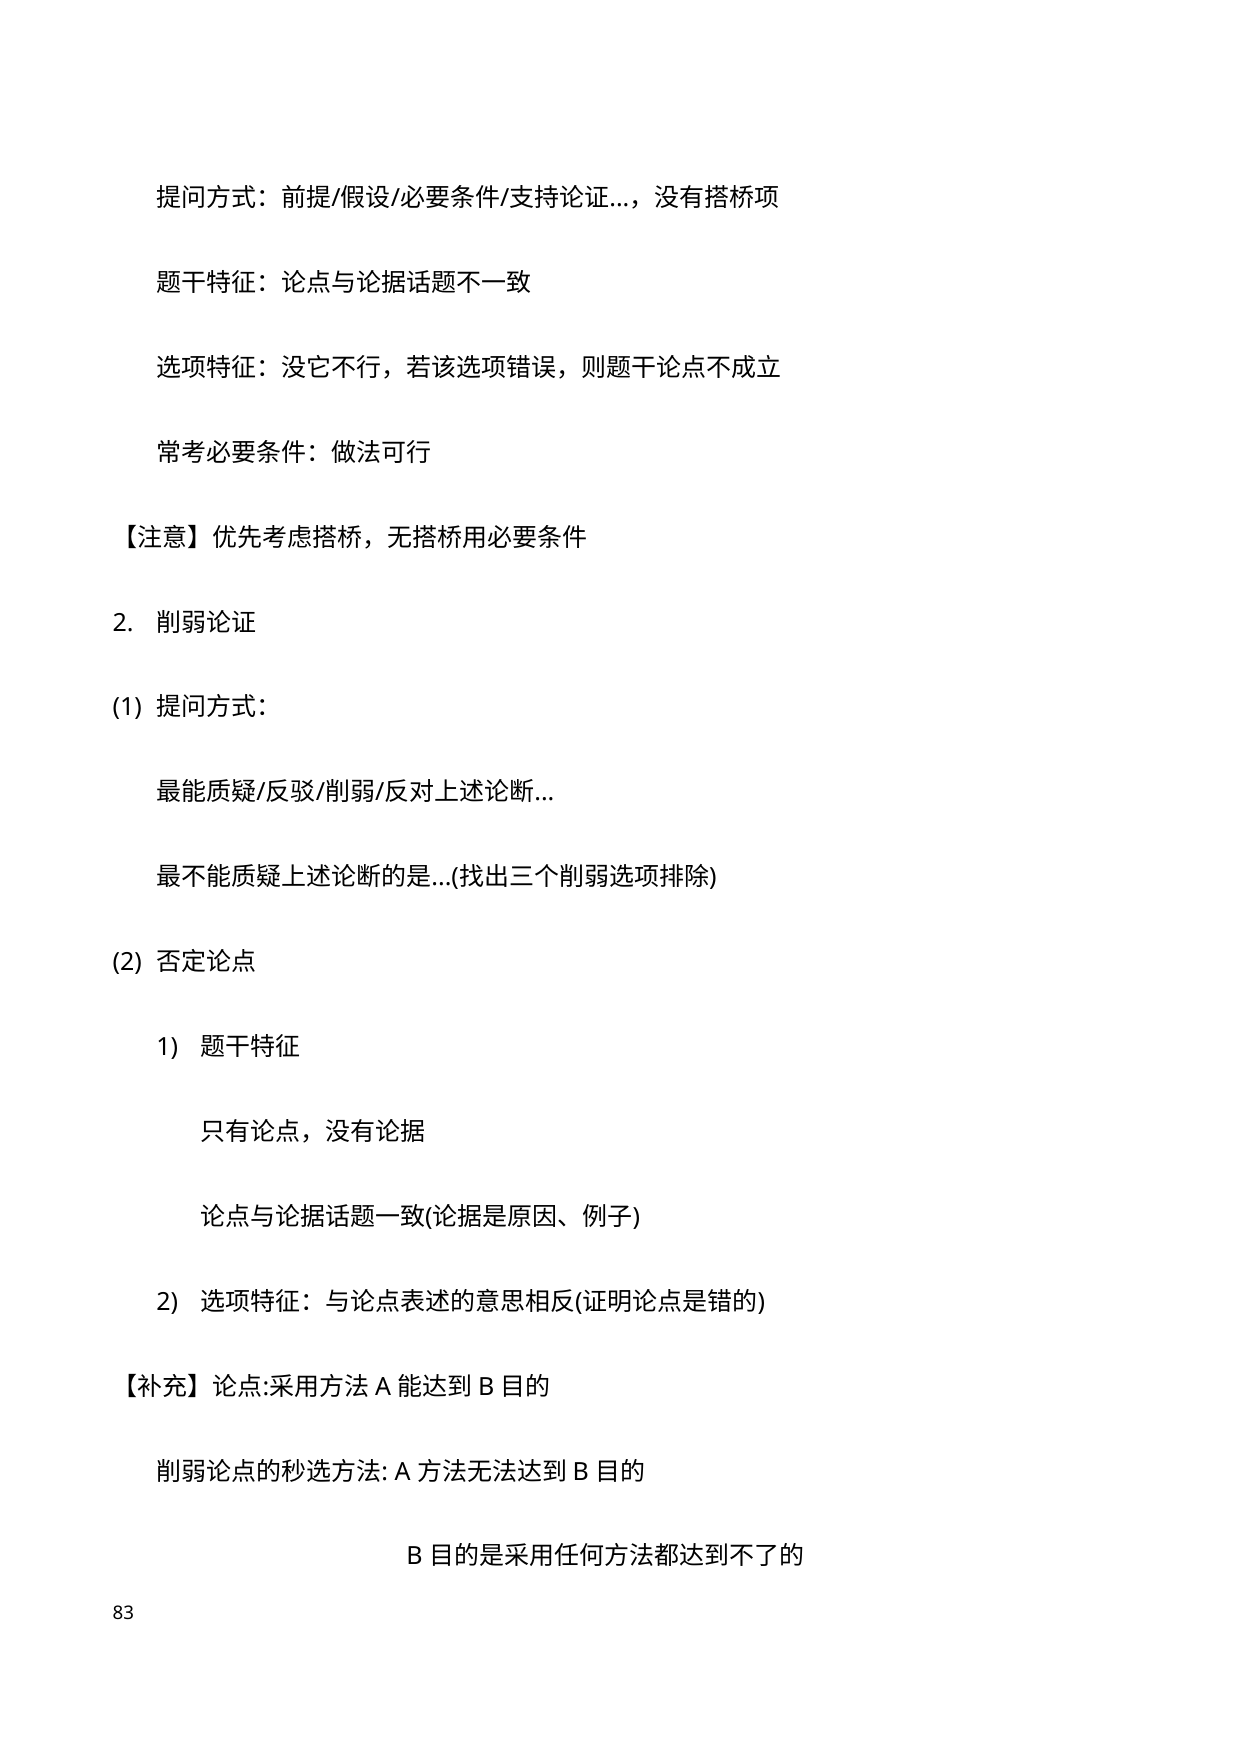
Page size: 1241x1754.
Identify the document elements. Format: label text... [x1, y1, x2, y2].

text 只有论点，没有论据 [200, 1096, 1128, 1163]
text 最不能质疑上述论断的是...(找出三个削弱选项排除) [156, 841, 1128, 909]
text 【补充】论点:采用方法 A 能达到 B 目的 [112, 1350, 1128, 1418]
text 常考必要条件：做法可行 [156, 416, 1128, 484]
text B 目的是采用任何方法都达到不了的 [331, 1520, 1128, 1588]
list 削弱论证 [112, 586, 1128, 654]
list 选项特征：与论点表述的意思相反(证明论点是错的) [156, 1265, 1128, 1333]
text 最能质疑/反驳/削弱/反对上述论断... [156, 756, 1128, 824]
text 选项特征：没它不行，若该选项错误，则题干论点不成立 [156, 331, 1128, 399]
text 题干特征：论点与论据话题不一致 [156, 247, 1128, 314]
text 提问方式：前提/假设/必要条件/支持论证...，没有搭桥项 [156, 162, 1128, 229]
list 否定论点 [112, 926, 1128, 994]
text 论点与论据话题一致(论据是原因、例子) [200, 1180, 1128, 1248]
text 削弱论点的秒选方法: A 方法无法达到 B 目的 [156, 1435, 1128, 1503]
list 题干特征 [156, 1011, 1128, 1078]
list 提问方式： [112, 671, 1128, 739]
text 【注意】优先考虑搭桥，无搭桥用必要条件 [112, 501, 1128, 569]
